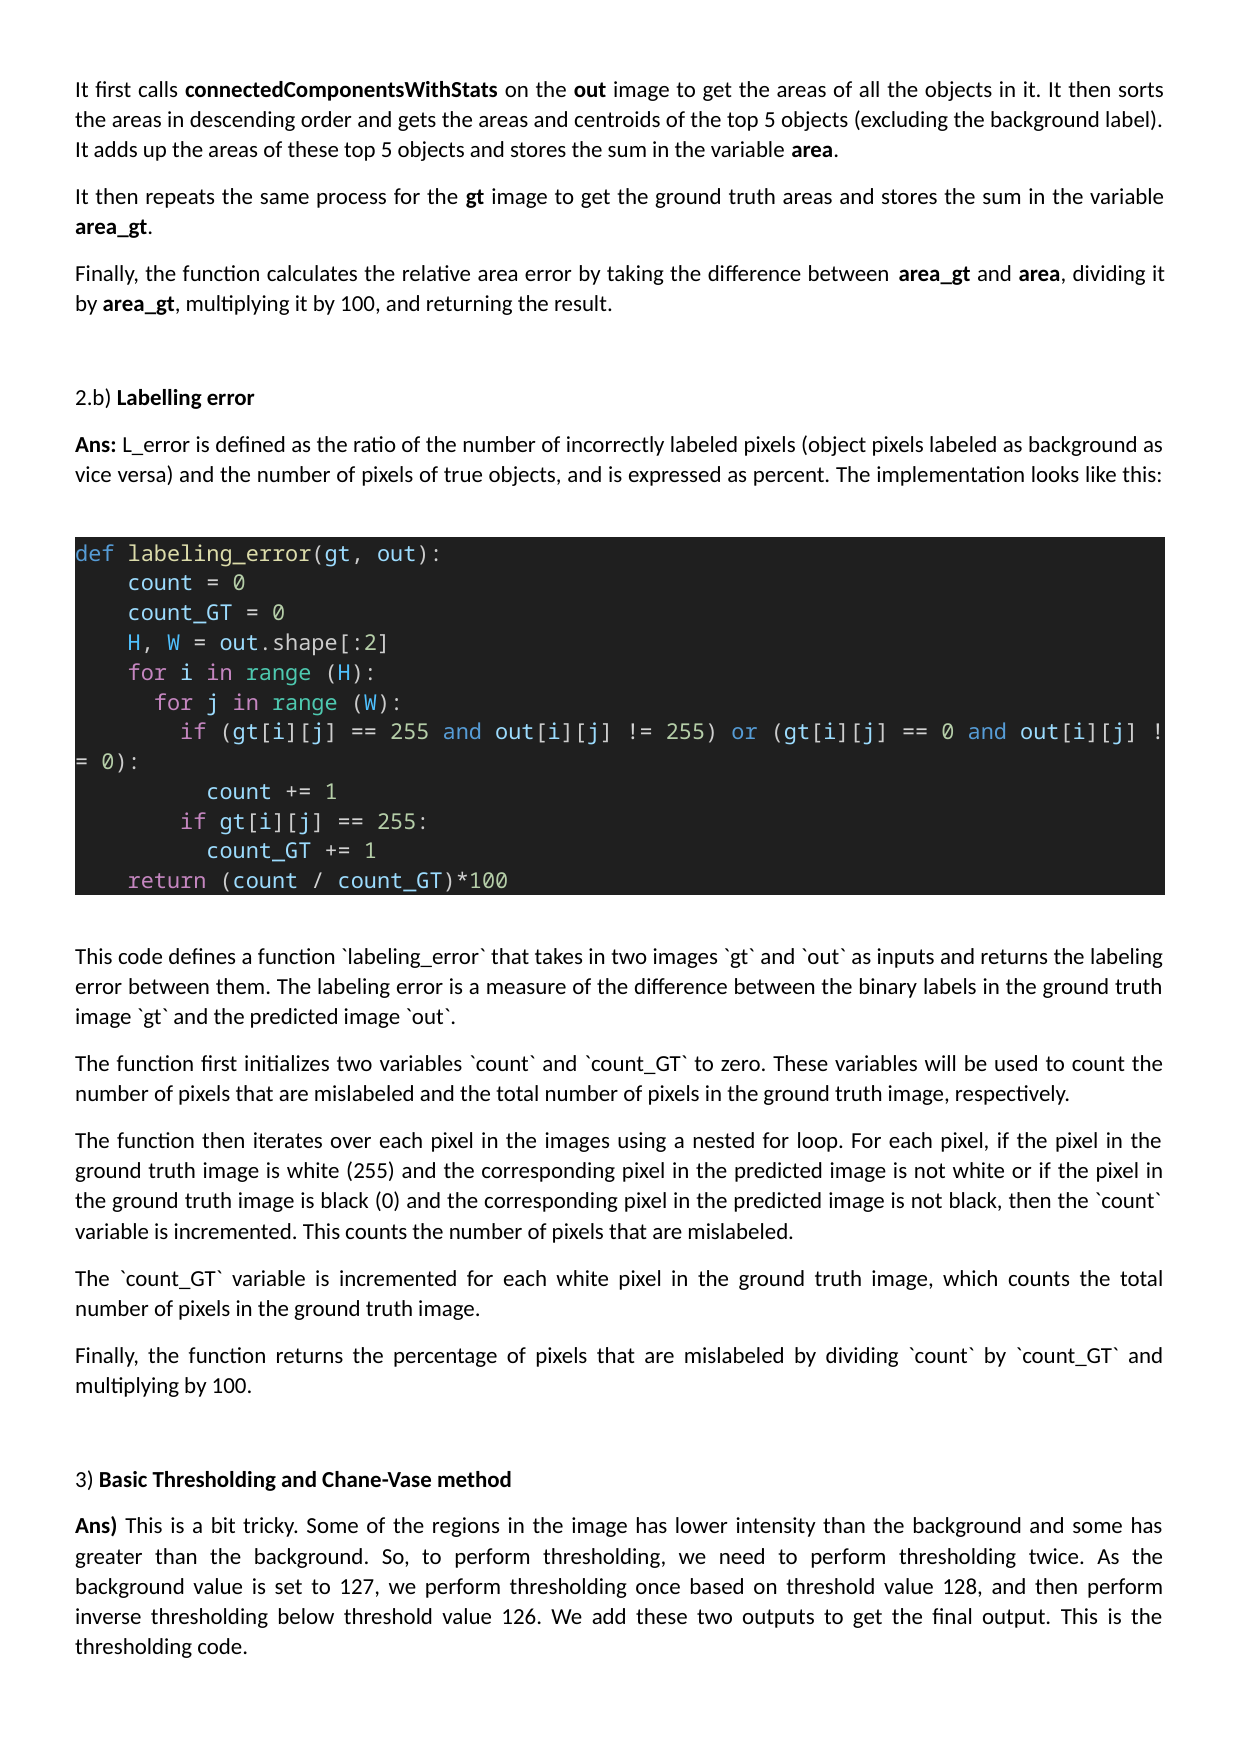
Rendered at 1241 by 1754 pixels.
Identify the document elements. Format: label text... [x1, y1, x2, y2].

text count += 1 [75, 776, 1165, 806]
text H, W = out.shape[:2] [75, 627, 1165, 657]
text It first calls connectedComponentsWithStats on the out image to get the areas of all the objects in it. It then sorts the areas in descending order and gets the areas and centroids of the top 5 objects (excluding the background label). It adds up the areas of these top 5 objects and stores the sum in the variable area. [75, 75, 1165, 163]
text The function first initializes two variables `count` and `count_GT` to zero. These variables will be used to count the number of pixels that are mislabeled and the total number of pixels in the ground truth image, respectively. [75, 1049, 1165, 1107]
text count_GT += 1 [75, 835, 1165, 865]
text It then repeats the same process for the gt image to get the ground truth areas and stores the sum in the variable area_gt. [75, 182, 1165, 241]
text return (count / count_GT)*100 [75, 865, 1165, 895]
text Finally, the function calculates the relative area error by taking the difference between area_gt and area, dividing it by area_gt, multiplying it by 100, and returning the result. [75, 259, 1165, 318]
text The `count_GT` variable is incremented for each white pixel in the ground truth image, which counts the total number of pixels in the ground truth image. [75, 1264, 1165, 1322]
text 2.b) Labelling error [75, 383, 1165, 411]
text count = 0 [75, 567, 1165, 597]
text Ans) This is a bit tricky. Some of the regions in the image has lower intensity than the background and some has greater than the background. So, to perform thresholding, we need to perform thresholding twice. As the background value is set to 127, we perform thresholding once based on threshold value 128, and then perform inverse thresholding below threshold value 126. We add these two outputs to get the final output. This is the thresholding code. [75, 1512, 1165, 1661]
text if (gt[i][j] == 255 and out[i][j] != 255) or (gt[i][j] == 0 and out[i][j] != 0): [75, 716, 1165, 776]
text The function then iterates over each pixel in the images using a nested for loop. For each pixel, if the pixel in the ground truth image is white (255) and the corresponding pixel in the predicted image is not white or if the pixel in the ground truth image is black (0) and the corresponding pixel in the predicted image is not black, then the `count` variable is incremented. This counts the number of pixels that are mislabeled. [75, 1126, 1165, 1245]
text Ans: L_error is defined as the ratio of the number of incorrectly labeled pixels (object pixels labeled as background as vice versa) and the number of pixels of true objects, and is expressed as percent. The implementation looks like this: [75, 430, 1165, 519]
text def labeling_error(gt, out): [75, 537, 1165, 567]
text count_GT = 0 [75, 597, 1165, 627]
text for i in range (H): [75, 657, 1165, 686]
text for j in range (W): [75, 686, 1165, 716]
text 3) Basic Thresholding and Chane-Vase method [75, 1465, 1165, 1493]
text Finally, the function returns the percentage of pixels that are mislabeled by dividing `count` by `count_GT` and multiplying by 100. [75, 1341, 1165, 1399]
text This code defines a function `labeling_error` that takes in two images `gt` and `out` as inputs and returns the labeling error between them. The labeling error is a measure of the difference between the binary labels in the ground truth image `gt` and the predicted image `out`. [75, 942, 1165, 1030]
text if gt[i][j] == 255: [75, 806, 1165, 835]
